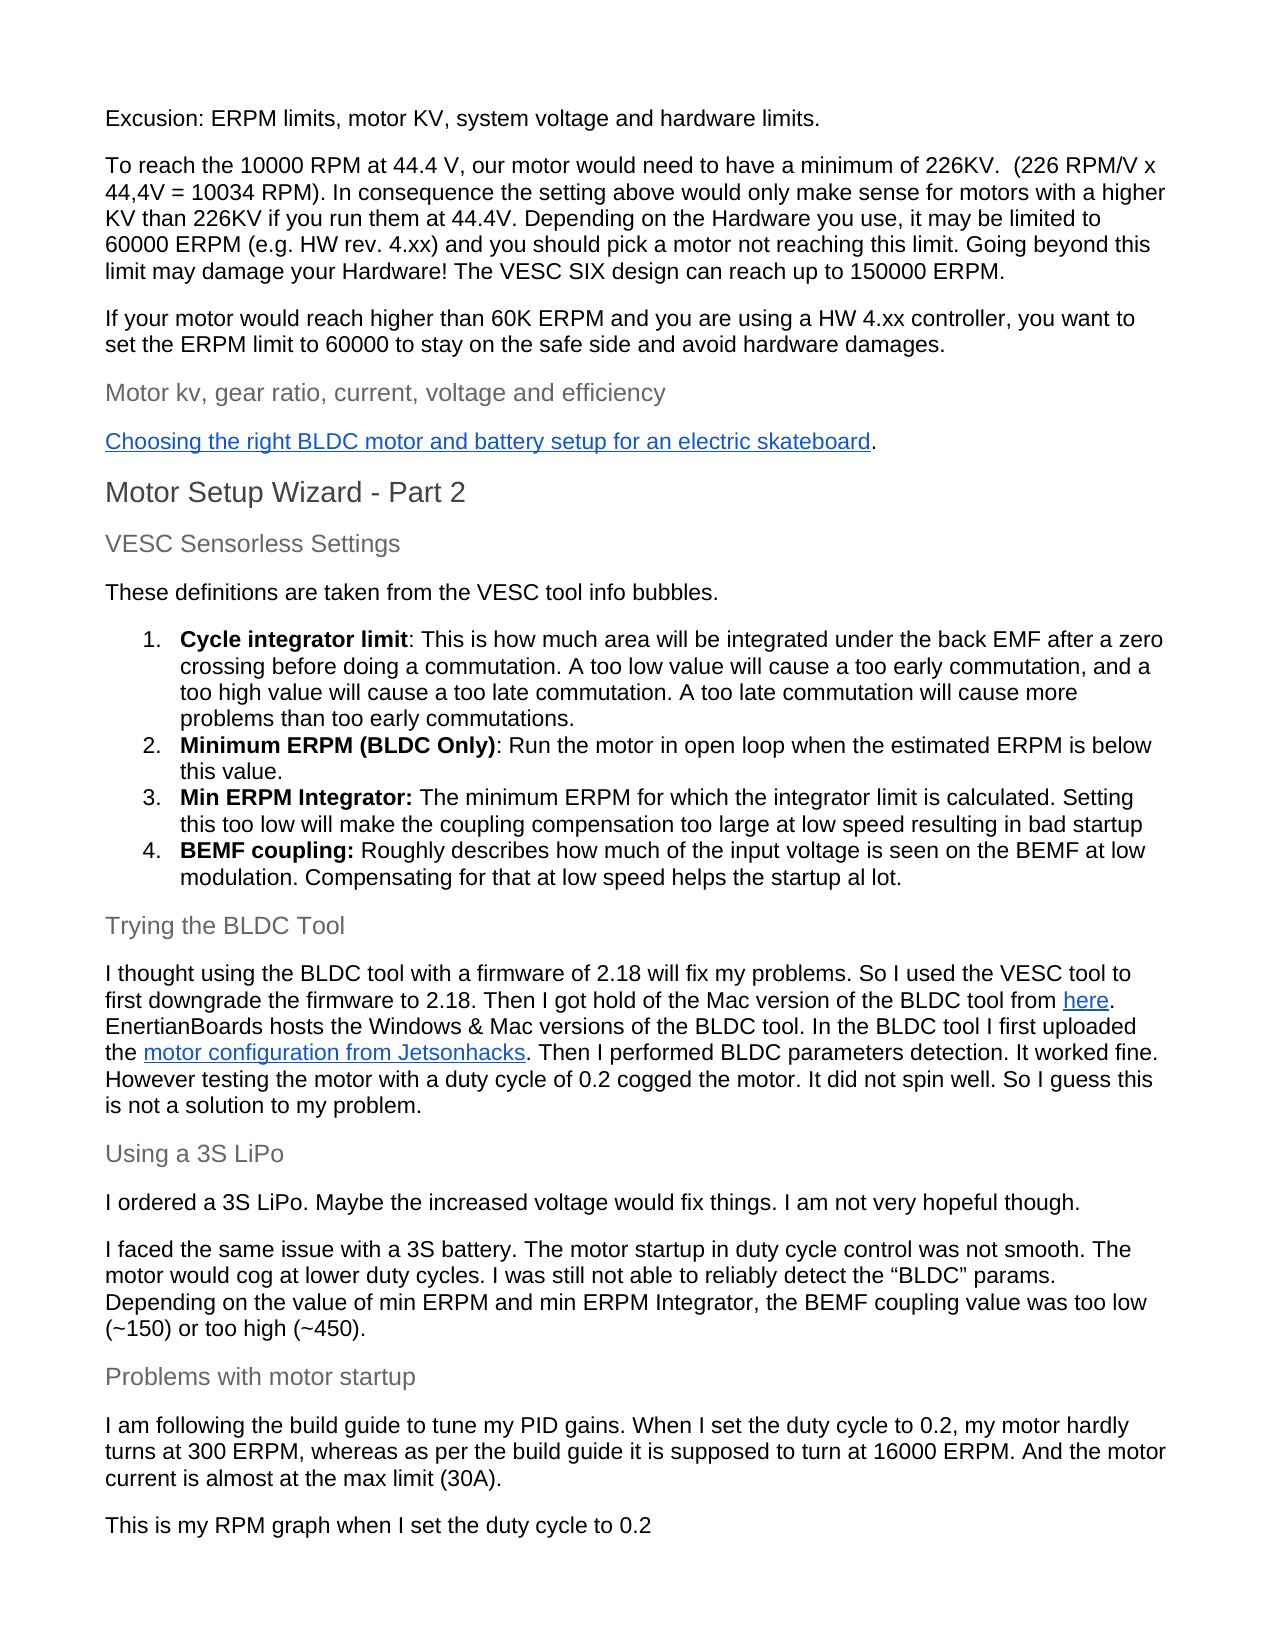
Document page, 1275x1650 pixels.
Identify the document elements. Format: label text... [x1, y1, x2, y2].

subtitle Using a 3S LiPo [105, 1139, 1170, 1168]
text I faced the same issue with a 3S battery. The motor startup in duty cycle control was not smooth. The motor would cog at lower duty cycles. I was still not able to reliably detect the “BLDC” params. Depending on the value of min ERPM and min ERPM Integrator, the BEMF coupling value was too low (~150) or too high (~450). [105, 1236, 1170, 1341]
text These definitions are taken from the VESC tool info bubbles. [105, 579, 1170, 605]
text This is my RPM graph when I set the duty cycle to 0.2 [105, 1512, 1170, 1538]
text I am following the build guide to tune my PID gains. When I set the duty cycle to 0.2, my motor hardly turns at 300 ERPM, whereas as per the build guide it is supposed to turn at 16000 ERPM. And the motor current is almost at the max limit (30A). [105, 1412, 1170, 1491]
text I ordered a 3S LiPo. Maybe the increased voltage would fix things. I am not very hopeful though. [105, 1189, 1170, 1215]
subtitle VESC Sensorless Settings [105, 529, 1170, 558]
list BEMF coupling: Roughly describes how much of the input voltage is seen on the BEMF at low modulation. Compensating for that at low speed helps the startup al lot. [142, 837, 1170, 890]
subtitle Problems with motor startup [105, 1362, 1170, 1391]
text If your motor would reach higher than 60K ERPM and you are using a HW 4.xx controller, you want to set the ERPM limit to 60000 to stay on the safe side and avoid hardware damages. [105, 305, 1170, 357]
subtitle Motor kv, gear ratio, current, voltage and efficiency [105, 378, 1170, 407]
subtitle Trying the BLDC Tool [105, 911, 1170, 939]
text Choosing the right BLDC motor and battery setup for an electric skateboard. [105, 428, 1170, 454]
subtitle Motor Setup Wizard - Part 2 [105, 475, 1170, 509]
text I thought using the BLDC tool with a firmware of 2.18 will fix my problems. So I used the VESC tool to first downgrade the firmware to 2.18. Then I got hold of the Mac version of the BLDC tool from here. EnertianBoards hosts the Windows & Mac versions of the BLDC tool. In the BLDC tool I first uploaded the motor configuration from Jetsonhacks. Then I performed BLDC parameters detection. It worked fine. However testing the motor with a duty cycle of 0.2 cogged the motor. It did not spin well. So I guess this is not a solution to my problem. [105, 960, 1170, 1118]
text To reach the 10000 RPM at 44.4 V, our motor would need to have a minimum of 226KV. (226 RPM/V x 44,4V = 10034 RPM). In consequence the setting above would only make sense for motors with a higher KV than 226KV if you run them at 44.4V. Depending on the Hardware you use, it may be limited to 60000 ERPM (e.g. HW rev. 4.xx) and you should pick a motor not reaching this limit. Going beyond this limit may damage your Hardware! The VESC SIX design can reach up to 150000 ERPM. [105, 152, 1170, 284]
list Cycle integrator limit: This is how much area will be integrated under the back EMF after a zero crossing before doing a commutation. A too low value will cause a too early commutation, and a too high value will cause a too late commutation. A too late commutation will cause more problems than too early commutations. [142, 626, 1170, 732]
list Minimum ERPM (BLDC Only): Run the motor in open loop when the estimated ERPM is below this value. [142, 732, 1170, 784]
list Min ERPM Integrator: The minimum ERPM for which the integrator limit is calculated. Setting this too low will make the coupling compensation too large at low speed resulting in bad startup [142, 784, 1170, 837]
text Excusion: ERPM limits, motor KV, system voltage and hardware limits. [105, 105, 1170, 131]
